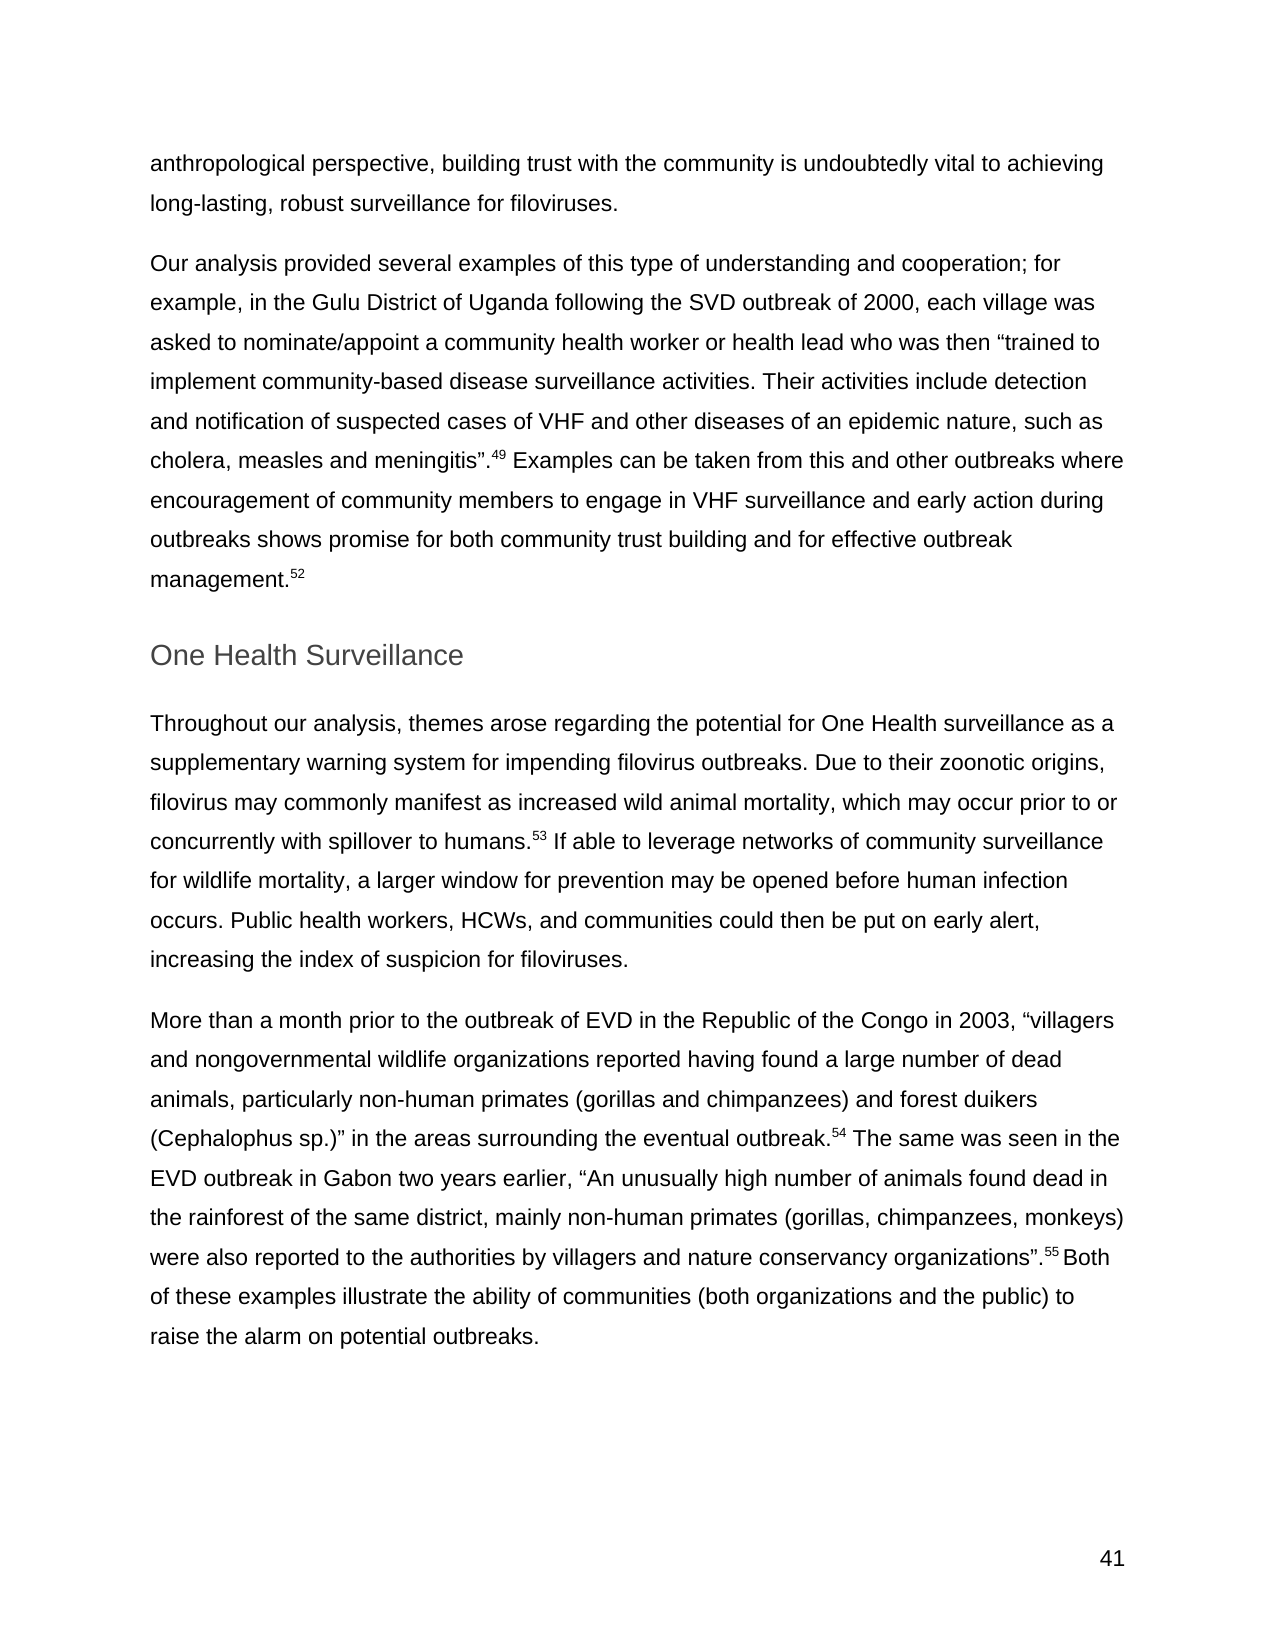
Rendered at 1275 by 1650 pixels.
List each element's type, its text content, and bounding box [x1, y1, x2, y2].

text More than a month prior to the outbreak of EVD in the Republic of the Congo in 2003, “villagers and nongovernmental wildlife organizations reported having found a large number of dead animals, particularly non-human primates (gorillas and chimpanzees) and forest duikers (Cephalophus sp.)” in the areas surrounding the eventual outbreak.54 The same was seen in the EVD outbreak in Gabon two years earlier, “An unusually high number of animals found dead in the rainforest of the same district, mainly non-human primates (gorillas, chimpanzees, monkeys) were also reported to the authorities by villagers and nature conservancy organizations”.55 Both of these examples illustrate the ability of communities (both organizations and the public) to raise the alarm on potential outbreaks. [150, 1007, 1125, 1349]
text Our analysis provided several examples of this type of understanding and cooperation; for example, in the Gulu District of Uganda following the SVD outbreak of 2000, each village was asked to nominate/appoint a community health worker or health lead who was then “trained to implement community-based disease surveillance activities. Their activities include detection and notification of suspected cases of VHF and other diseases of an epidemic nature, such as cholera, measles and meningitis”.49 Examples can be taken from this and other outbreaks where encouragement of community members to engage in VHF surveillance and early action during outbreaks shows promise for both community trust building and for effective outbreak management.52 [150, 250, 1125, 592]
subtitle One Health Surveillance [150, 638, 1125, 672]
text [150, 150, 1125, 216]
text Throughout our analysis, themes arose regarding the potential for One Health surveillance as a supplementary warning system for impending filovirus outbreaks. Due to their zoonotic origins, filovirus may commonly manifest as increased wild animal mortality, which may occur prior to or concurrently with spillover to humans.53 If able to leverage networks of community surveillance for wildlife mortality, a larger window for prevention may be opened before human infection occurs. Public health workers, HCWs, and communities could then be put on early alert, increasing the index of suspicion for filoviruses. [150, 709, 1125, 973]
